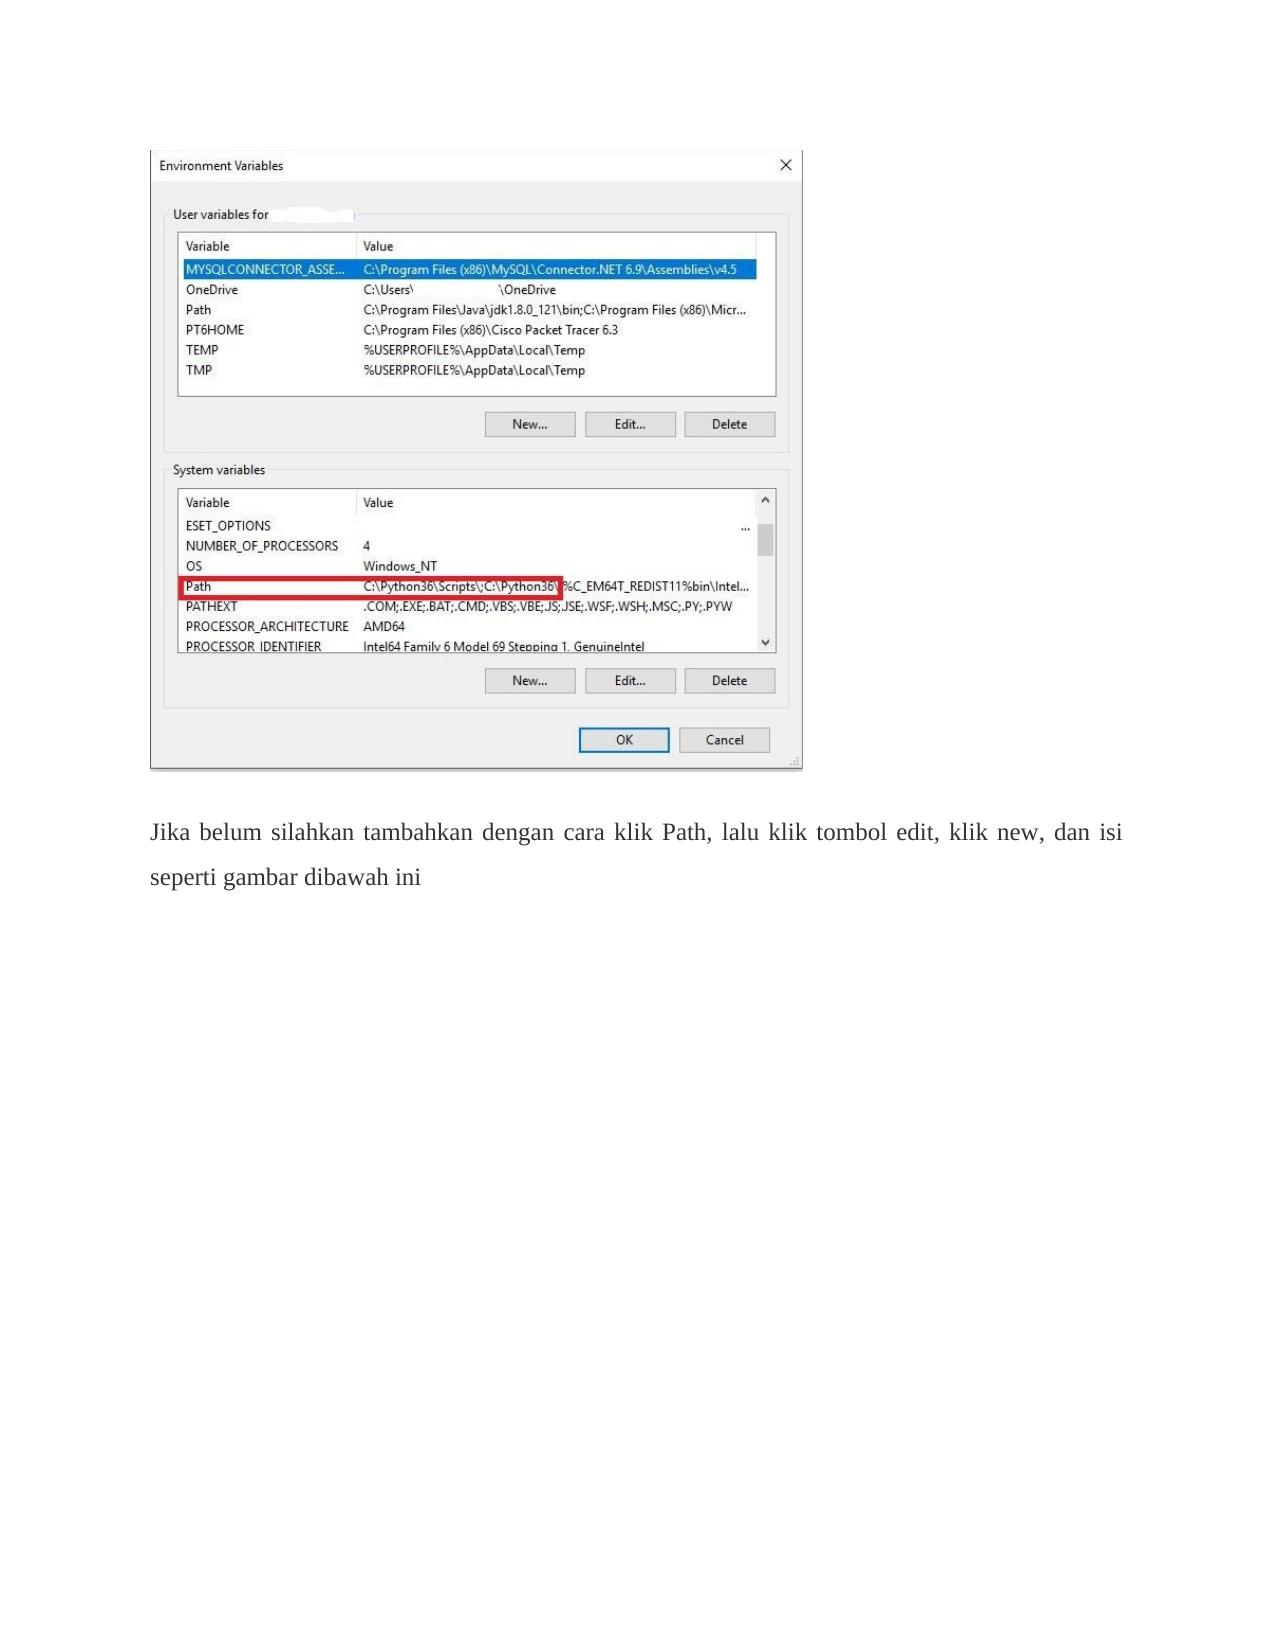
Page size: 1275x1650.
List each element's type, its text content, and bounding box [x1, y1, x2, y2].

picture [150, 150, 803, 772]
text Jika belum silahkan tambahkan dengan cara klik Path, lalu klik tombol edit, klik new, dan isi seperti gambar dibawah ini [150, 801, 1125, 891]
